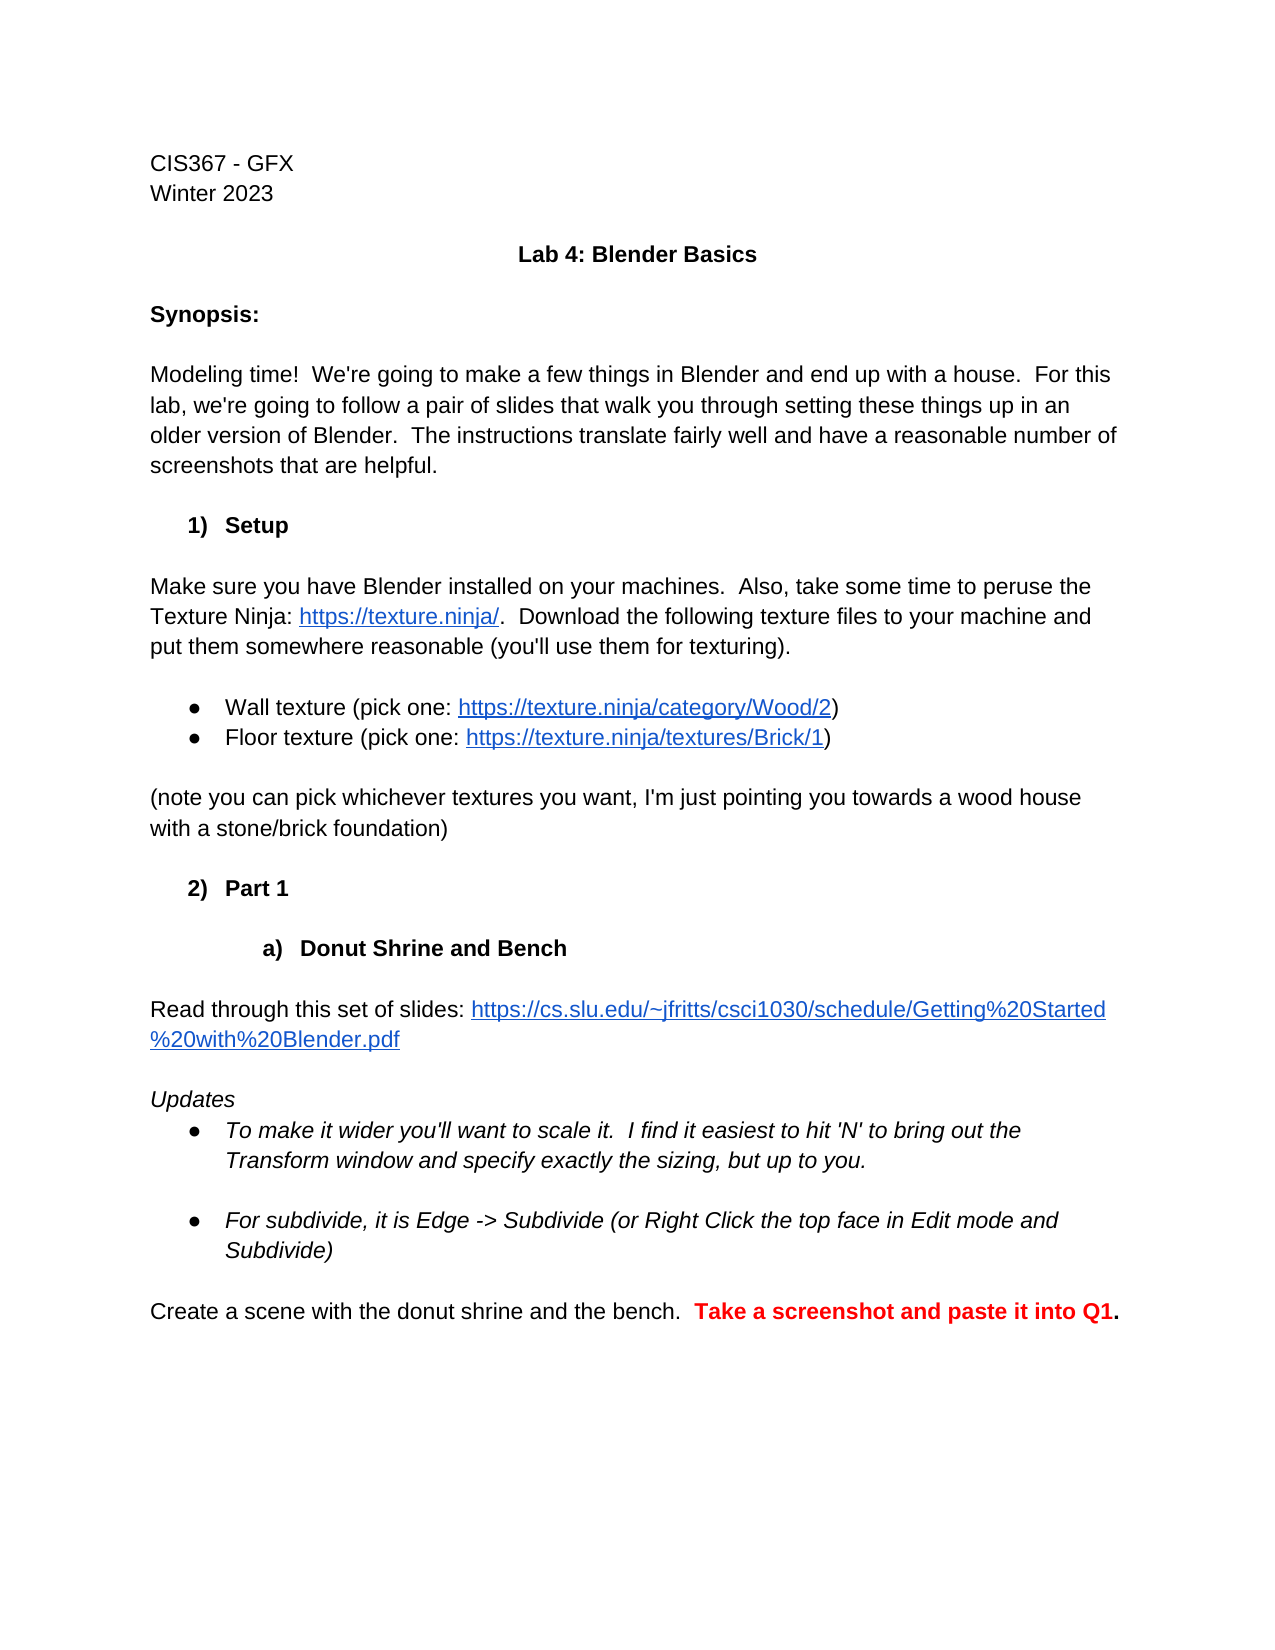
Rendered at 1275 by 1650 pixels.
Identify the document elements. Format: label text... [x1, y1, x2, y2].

text Read through this set of slides: https://cs.slu.edu/~jfritts/csci1030/schedule/Getting%20Started%20with%20Blender.pdf [150, 996, 1125, 1052]
list Donut Shrine and Bench [262, 935, 1125, 962]
text Make sure you have Blender installed on your machines. Also, take some time to peruse the Texture Ninja: https://texture.ninja/. Download the following texture files to your machine and put them somewhere reasonable (you'll use them for texturing). [150, 573, 1125, 660]
list For subdivide, it is Edge -> Subdivide (or Right Click the top face in Edit mode and Subdivide) [187, 1207, 1125, 1264]
text Modeling time! We're going to make a few things in Blender and end up with a house. For this lab, we're going to follow a pair of slides that walk you through setting these things up in an older version of Blender. The instructions translate fairly well and have a reasonable number of screenshots that are helpful. [150, 361, 1125, 478]
text Lab 4: Blender Basics [150, 241, 1125, 267]
list Part 1 [187, 875, 1125, 901]
list Setup [187, 512, 1125, 539]
text Create a scene with the donut shrine and the bench. Take a screenshot and paste it into Q1. [150, 1298, 1125, 1324]
list Wall texture (pick one: https://texture.ninja/category/Wood/2) [187, 694, 1125, 720]
list Floor texture (pick one: https://texture.ninja/textures/Brick/1) [187, 724, 1125, 750]
text Winter 2023 [150, 180, 1125, 207]
text Synopsis: [150, 301, 1125, 327]
text Updates [150, 1086, 1125, 1113]
text CIS367 - GFX [150, 150, 1125, 176]
text (note you can pick whichever textures you want, I'm just pointing you towards a wood house with a stone/brick foundation) [150, 784, 1125, 841]
list To make it wider you'll want to scale it. I find it easiest to hit 'N' to bring out the Transform window and specify exactly the sizing, but up to you. [187, 1117, 1125, 1173]
